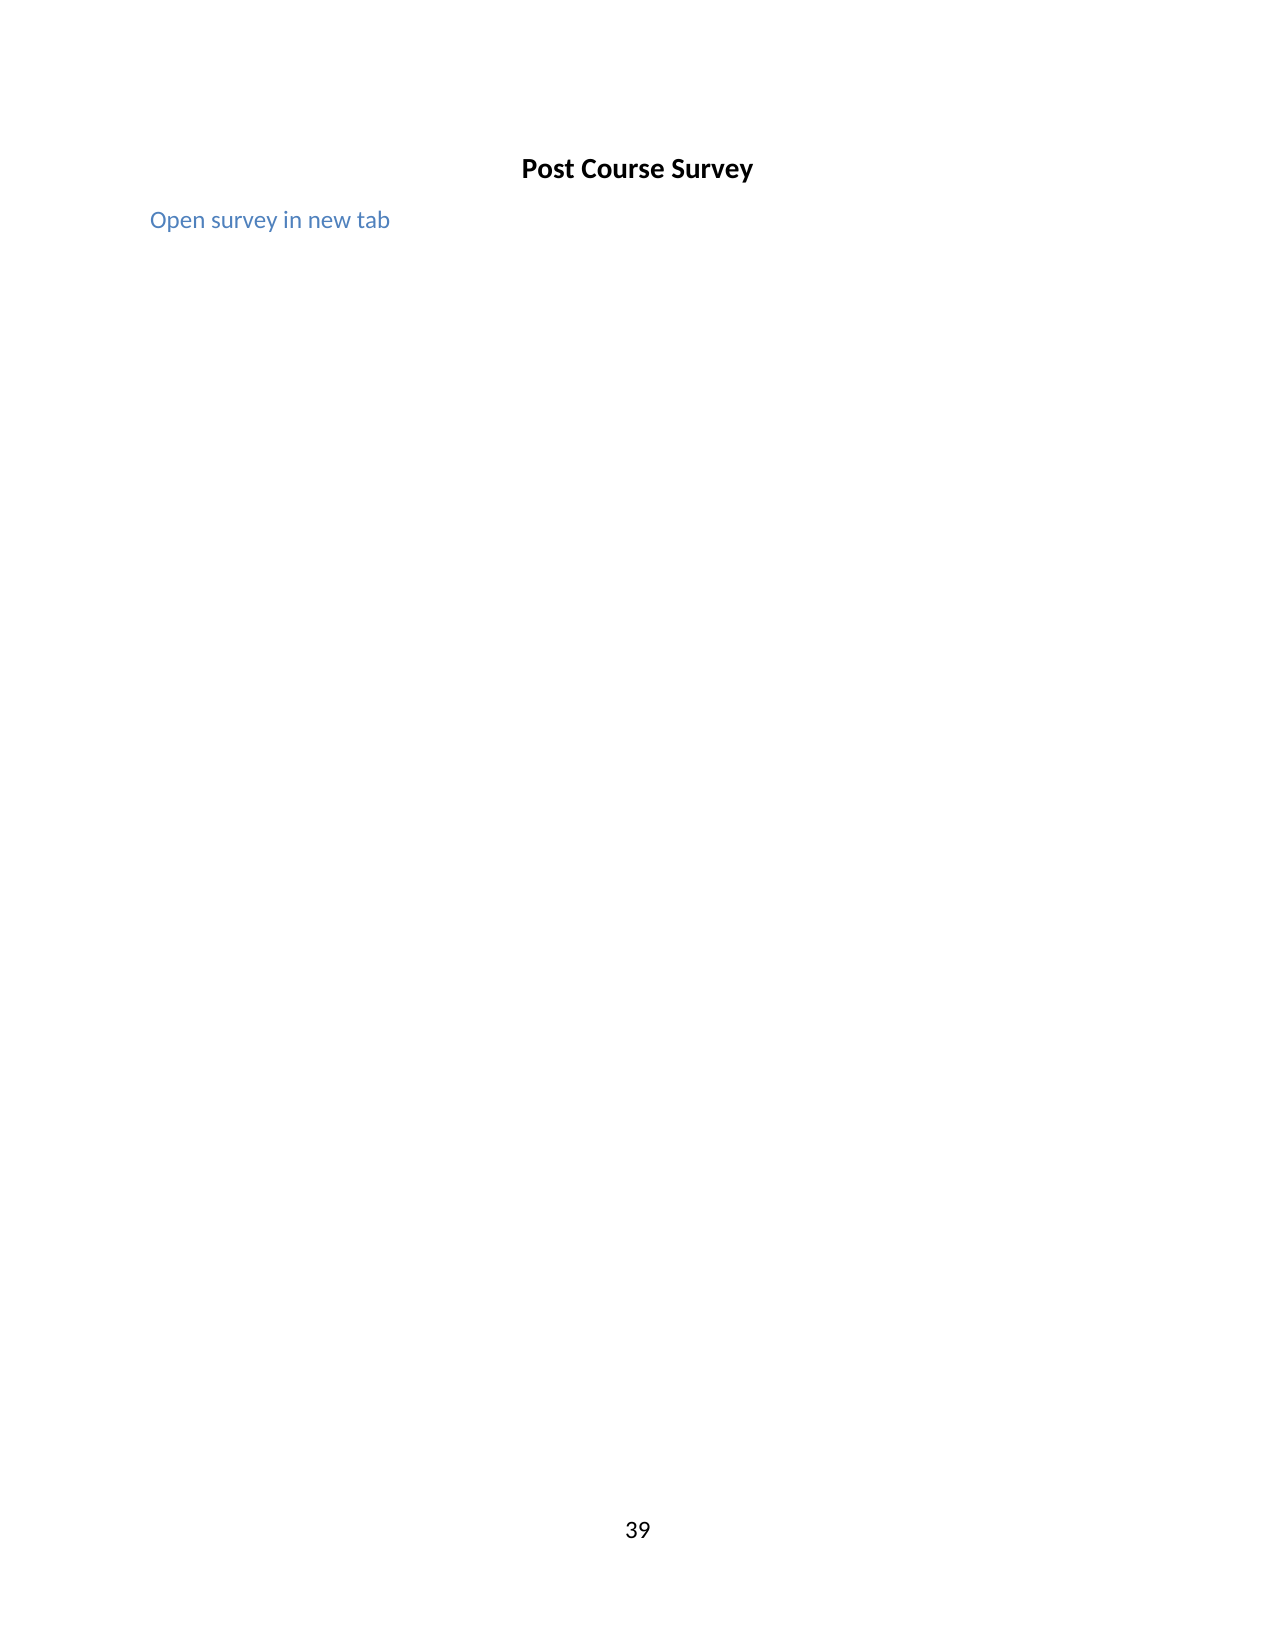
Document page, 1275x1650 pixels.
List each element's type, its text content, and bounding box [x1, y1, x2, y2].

subtitle Post Course Survey [150, 150, 1125, 186]
text Open survey in new tab [150, 204, 1125, 235]
